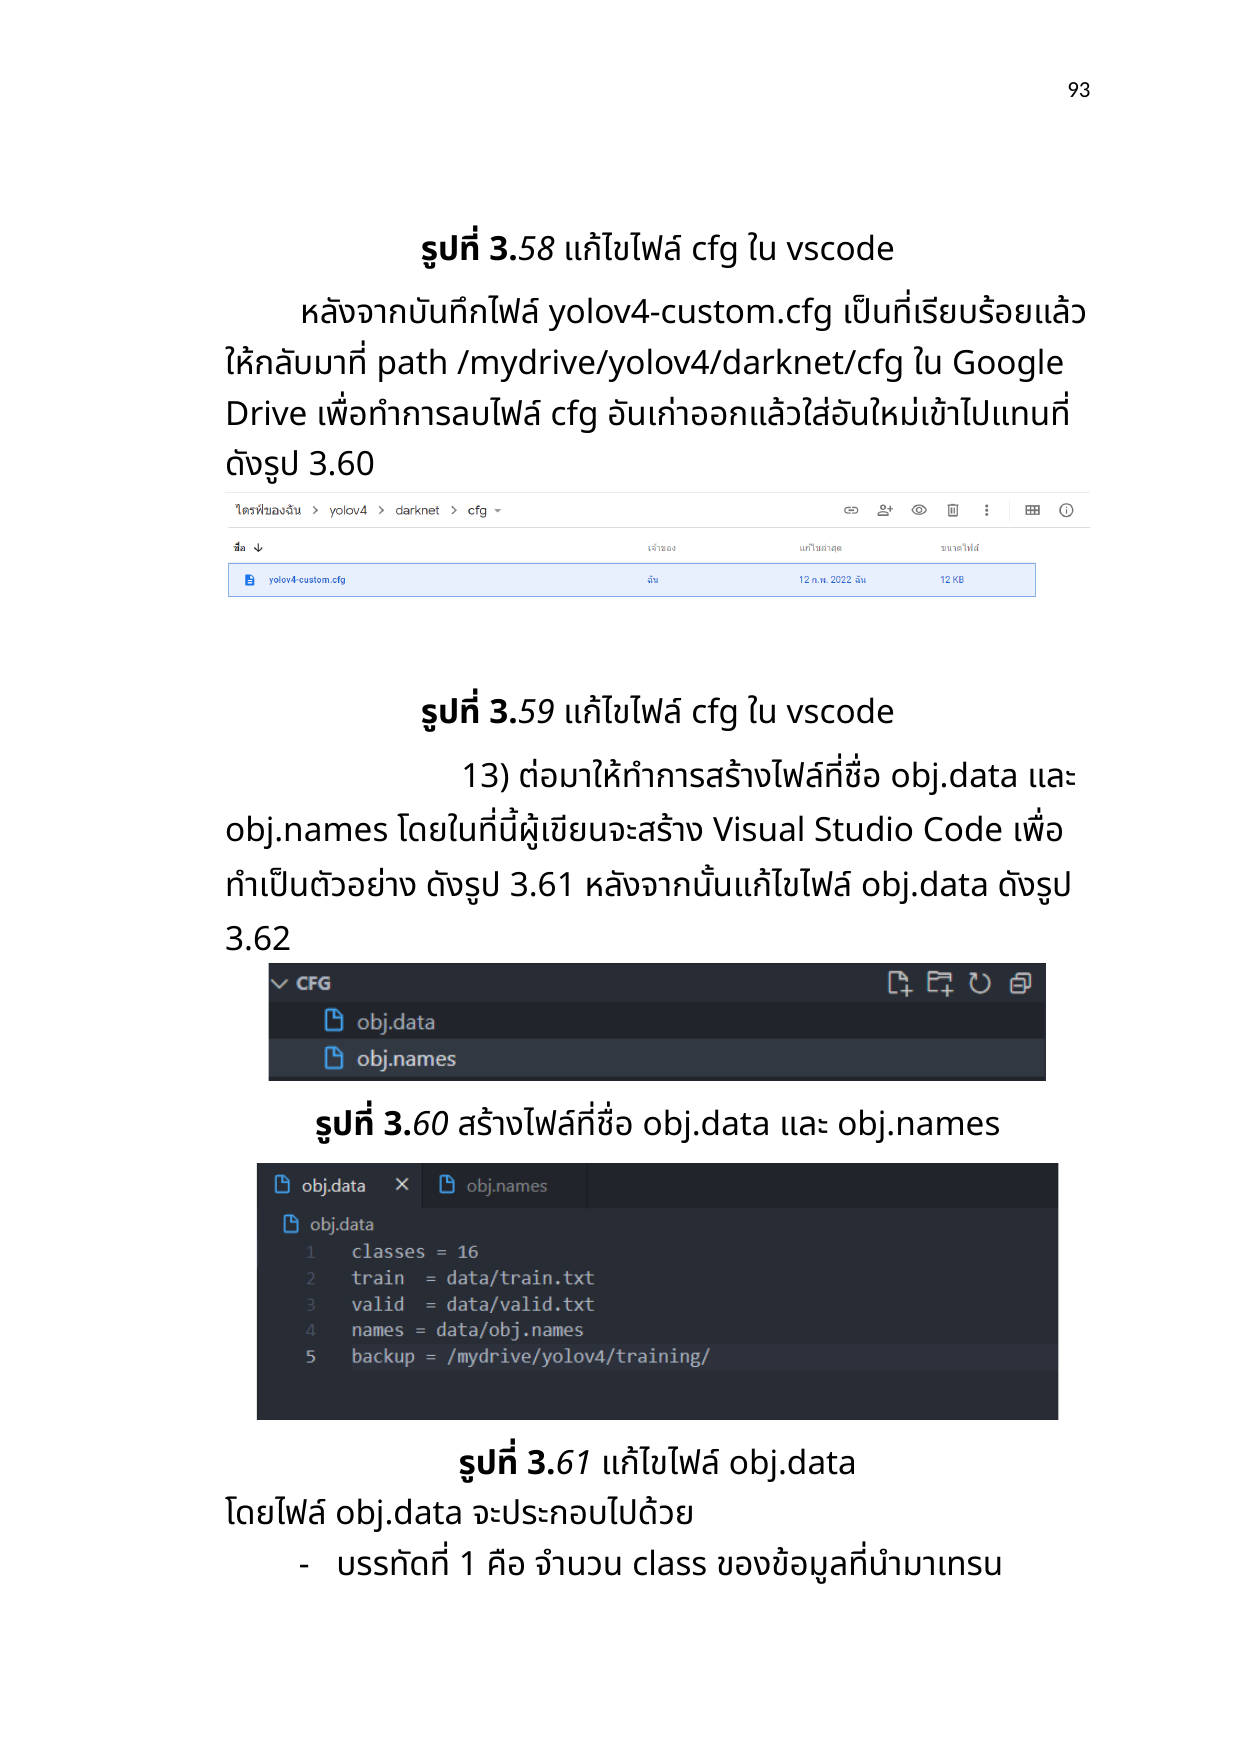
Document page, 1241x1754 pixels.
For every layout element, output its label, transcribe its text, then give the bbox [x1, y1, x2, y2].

text โดยไฟล์ obj.data จะประกอบไปด้วย [225, 1489, 1090, 1540]
text 13) ต่อมาให้ทำการสร้างไฟล์ที่ชื่อ obj.data และ obj.names โดยในที่นี้ผู้เขียนจะสร้าง Visual Studio Code เพื่อทำเป็นตัวอย่าง ดังรูป 3.61 หลังจากนั้นแก้ไขไฟล์ obj.data ดังรูป 3.62 [225, 751, 1090, 960]
text รูปที่ 3.58 แก้ไขไฟล์ cfg ใน vscode [225, 225, 1090, 276]
list บรรทัดที่ 1 คือ จำนวน class ของข้อมูลที่นำมาเทรน [299, 1540, 1090, 1590]
picture [225, 490, 1091, 670]
text รูปที่ 3.61 แก้ไขไฟล์ obj.data [225, 1438, 1090, 1489]
picture [268, 963, 1046, 1081]
picture [256, 1163, 1059, 1420]
text รูปที่ 3.60 สร้างไฟล์ที่ชื่อ obj.data และ obj.names [225, 1100, 1090, 1151]
text หลังจากบันทึกไฟล์ yolov4-custom.cfg เป็นที่เรียบร้อยแล้วให้กลับมาที่ path /mydrive/yolov4/darknet/cfg ใน Google Drive เพื่อทำการลบไฟล์ cfg อันเก่าออกแล้วใส่อันใหม่เข้าไปแทนที่ ดังรูป 3.60 [225, 288, 1090, 490]
text รูปที่ 3.59 แก้ไขไฟล์ cfg ใน vscode [225, 688, 1090, 739]
